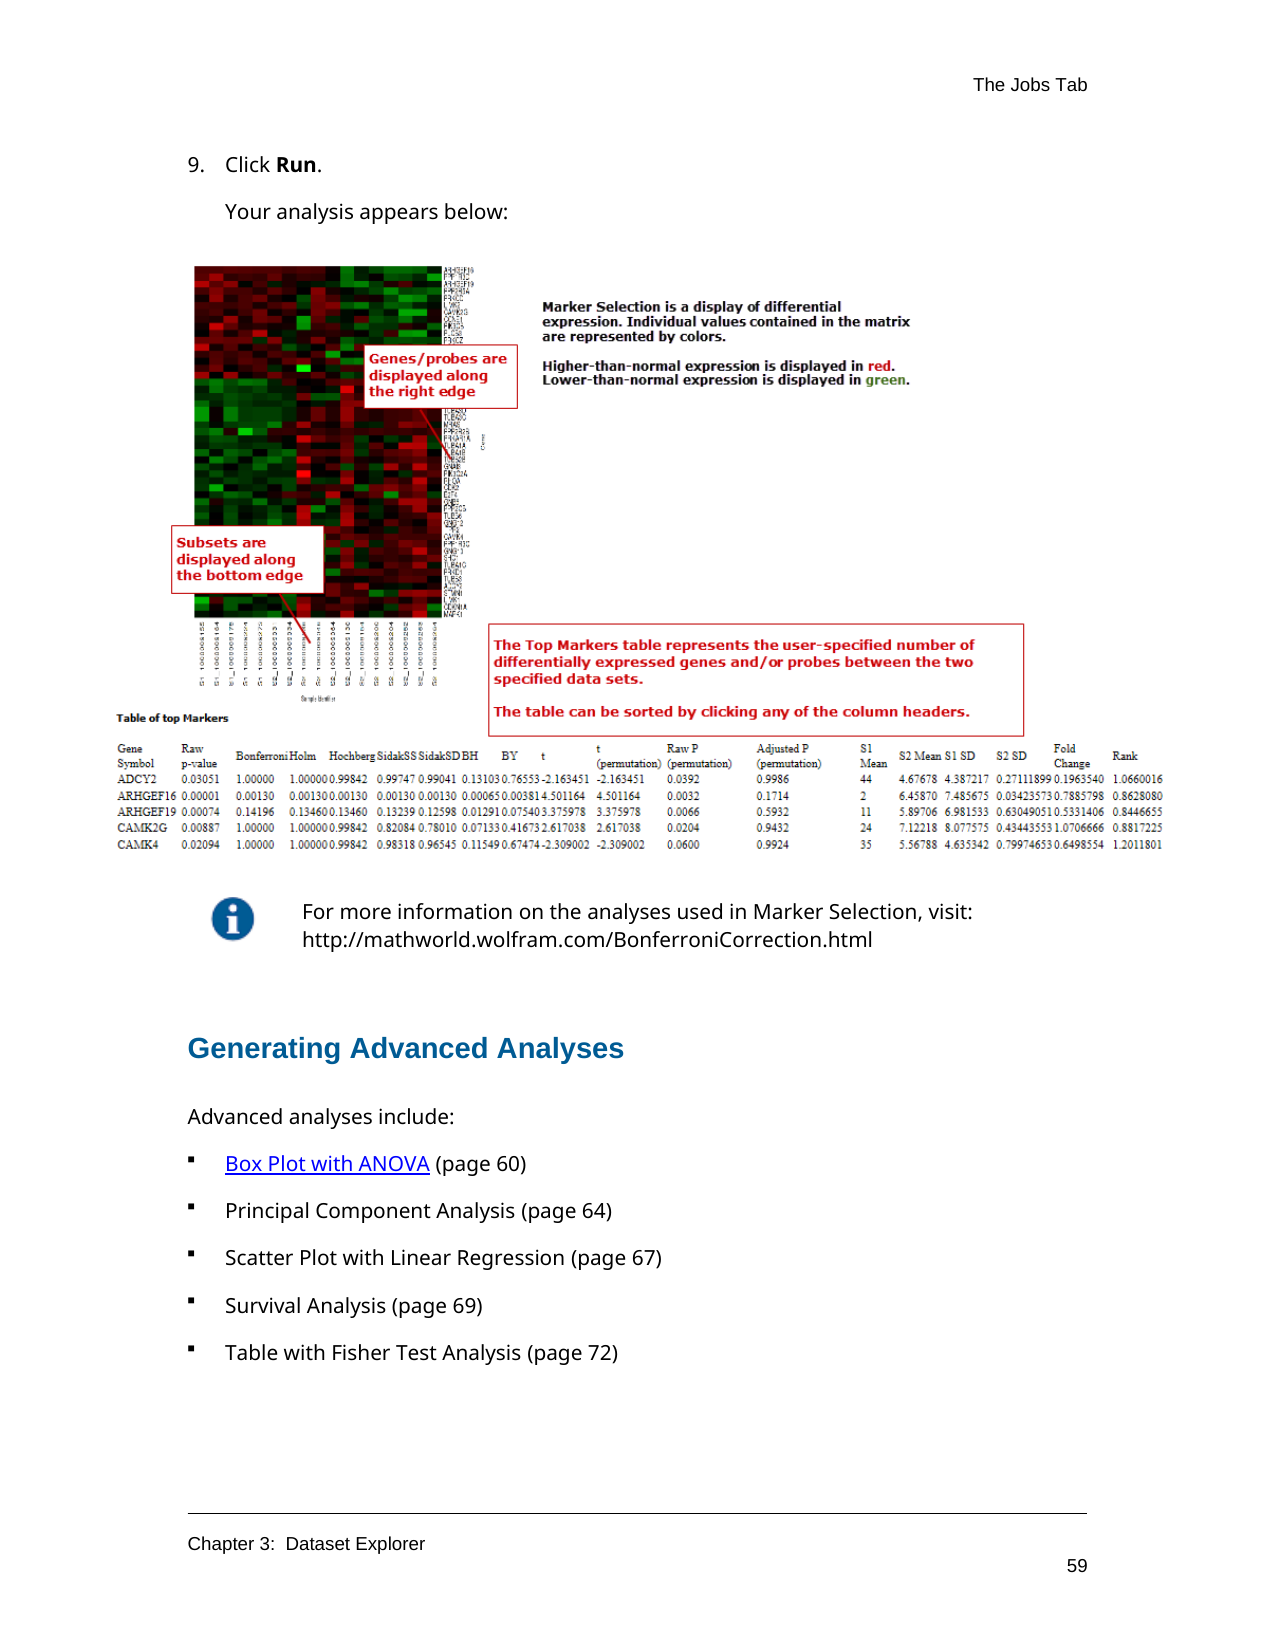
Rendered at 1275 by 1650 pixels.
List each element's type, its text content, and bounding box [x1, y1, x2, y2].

picture [112, 244, 1168, 854]
text Advanced analyses include: [187, 1102, 1087, 1130]
table_header For more information on the analyses used in Marker Selection, visit: http://mathworld.wolfram.com/BonferroniCorrection.html [291, 897, 1099, 973]
list Your analysis appears below: [225, 197, 1087, 226]
list Box Plot with ANOVA (page 60) [187, 1149, 1087, 1178]
picture [205, 897, 262, 942]
table_header [176, 897, 291, 973]
list Survival Analysis (page 67) [187, 1291, 1087, 1319]
list Scatter Plot with Linear Regression (page 65) [187, 1243, 1087, 1272]
subtitle Generating Advanced Analyses [187, 1031, 1087, 1064]
list Principal Component Analysis (page 62) [187, 1196, 1087, 1225]
list Click Run. [187, 150, 1087, 178]
list Table with Fisher Test Analysis (page 70) [187, 1338, 1087, 1366]
